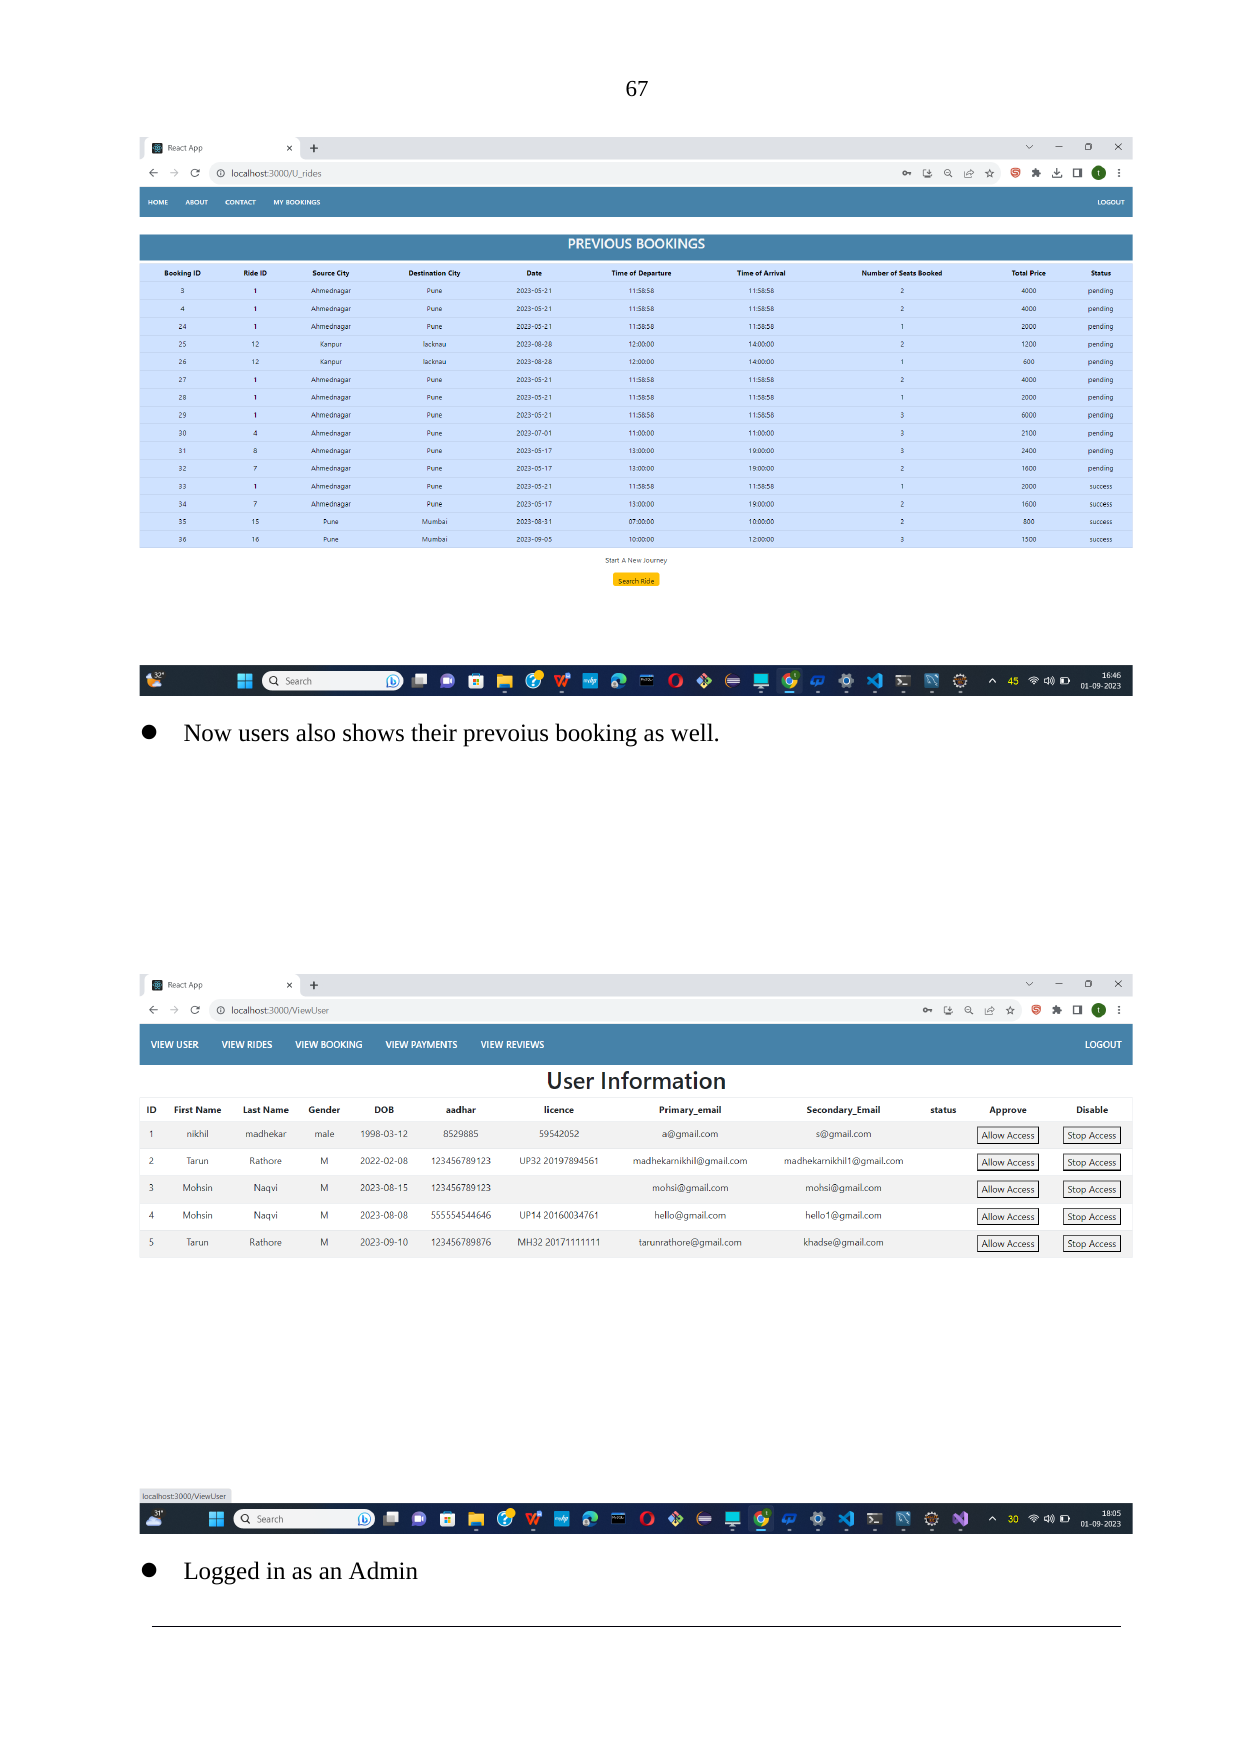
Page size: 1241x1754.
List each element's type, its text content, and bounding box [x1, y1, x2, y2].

picture [139, 974, 1133, 1534]
picture [139, 137, 1133, 696]
list Now users also shows their prevoius booking as well. [139, 718, 1134, 747]
list Logged in as an Admin [139, 1556, 1134, 1584]
